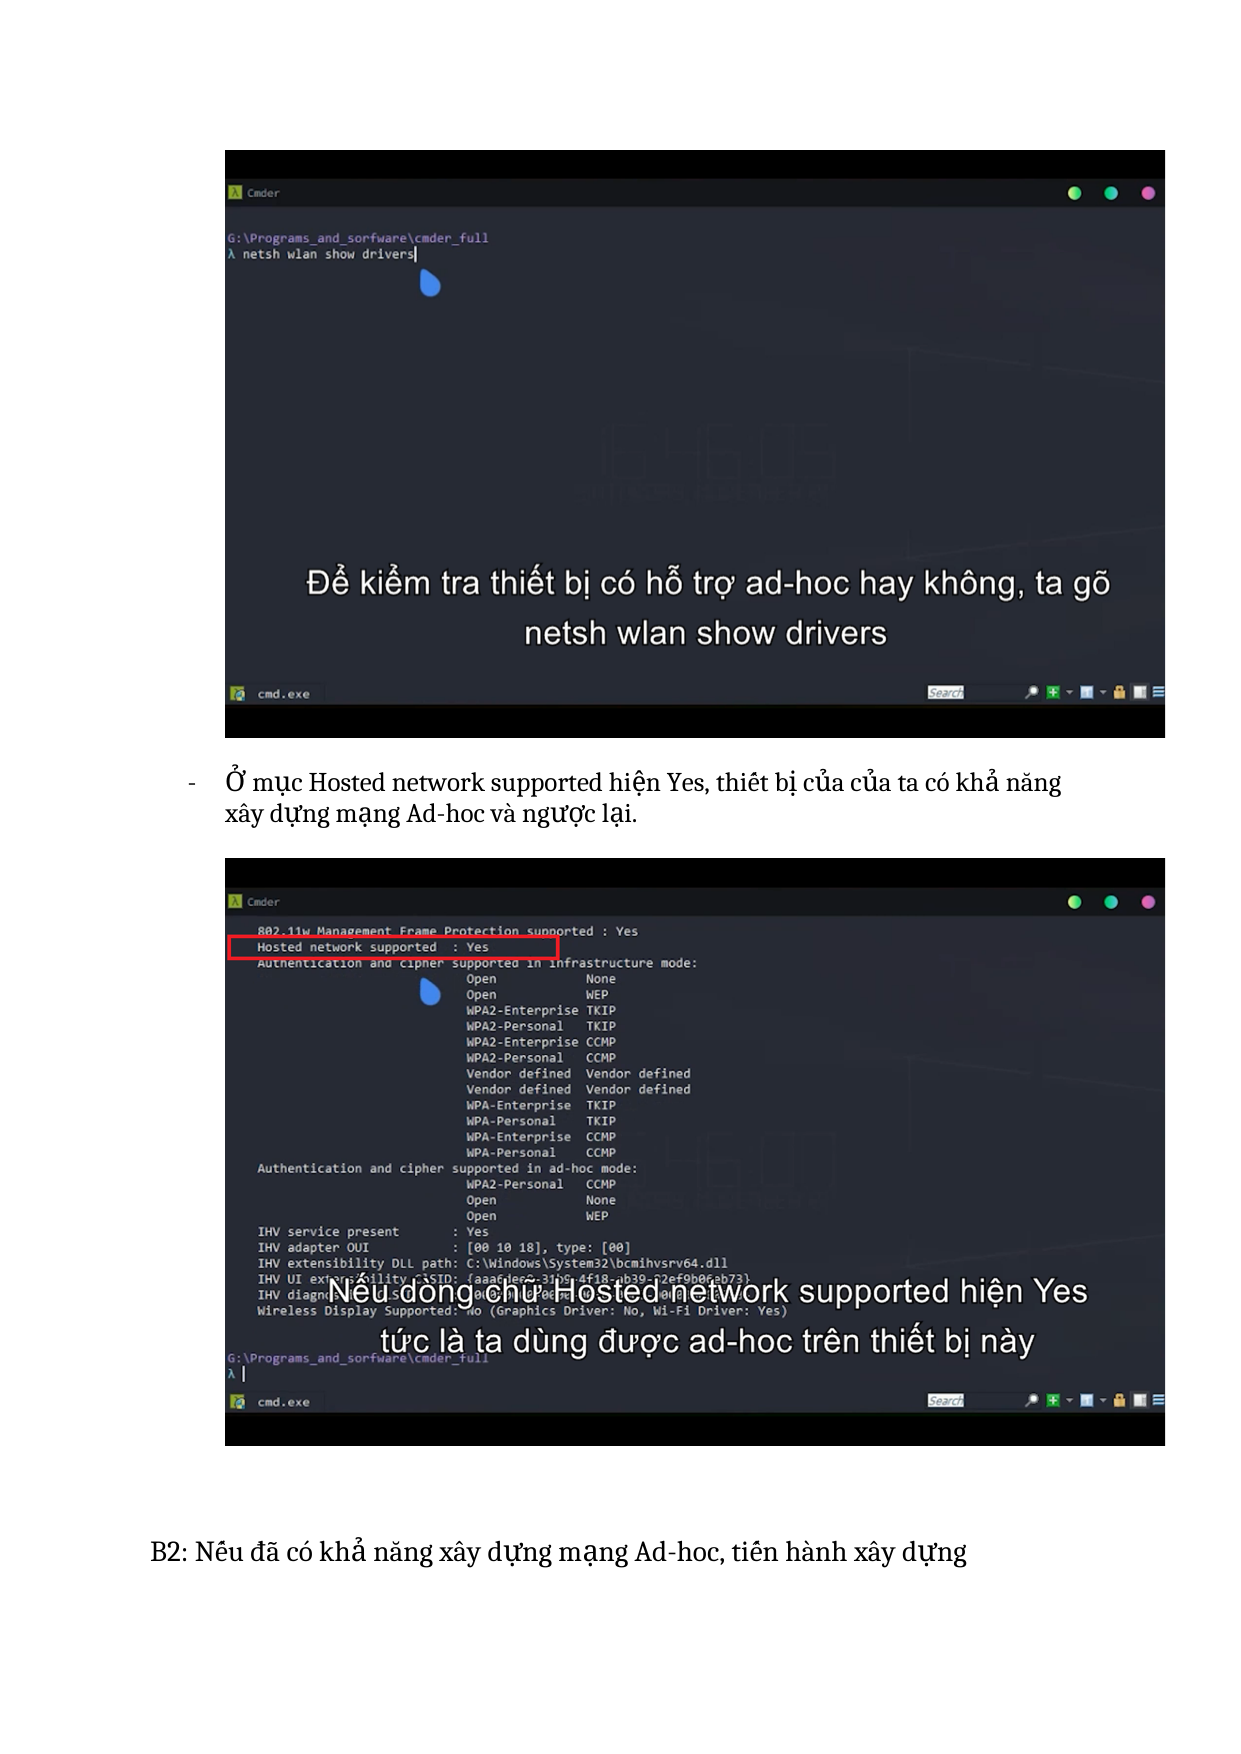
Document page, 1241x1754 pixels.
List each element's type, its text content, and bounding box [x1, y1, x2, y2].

list Ở mục Hosted network supported hiện Yes, thiết bị của của ta có khả năng xây dựng mạng Ad-hoc và ngược lại. [187, 767, 1090, 829]
picture [225, 858, 1166, 1446]
text B2: Nếu đã có khả năng xây dựng mạng Ad-hoc, tiến hành xây dựng [150, 1536, 1090, 1569]
picture [225, 150, 1166, 738]
